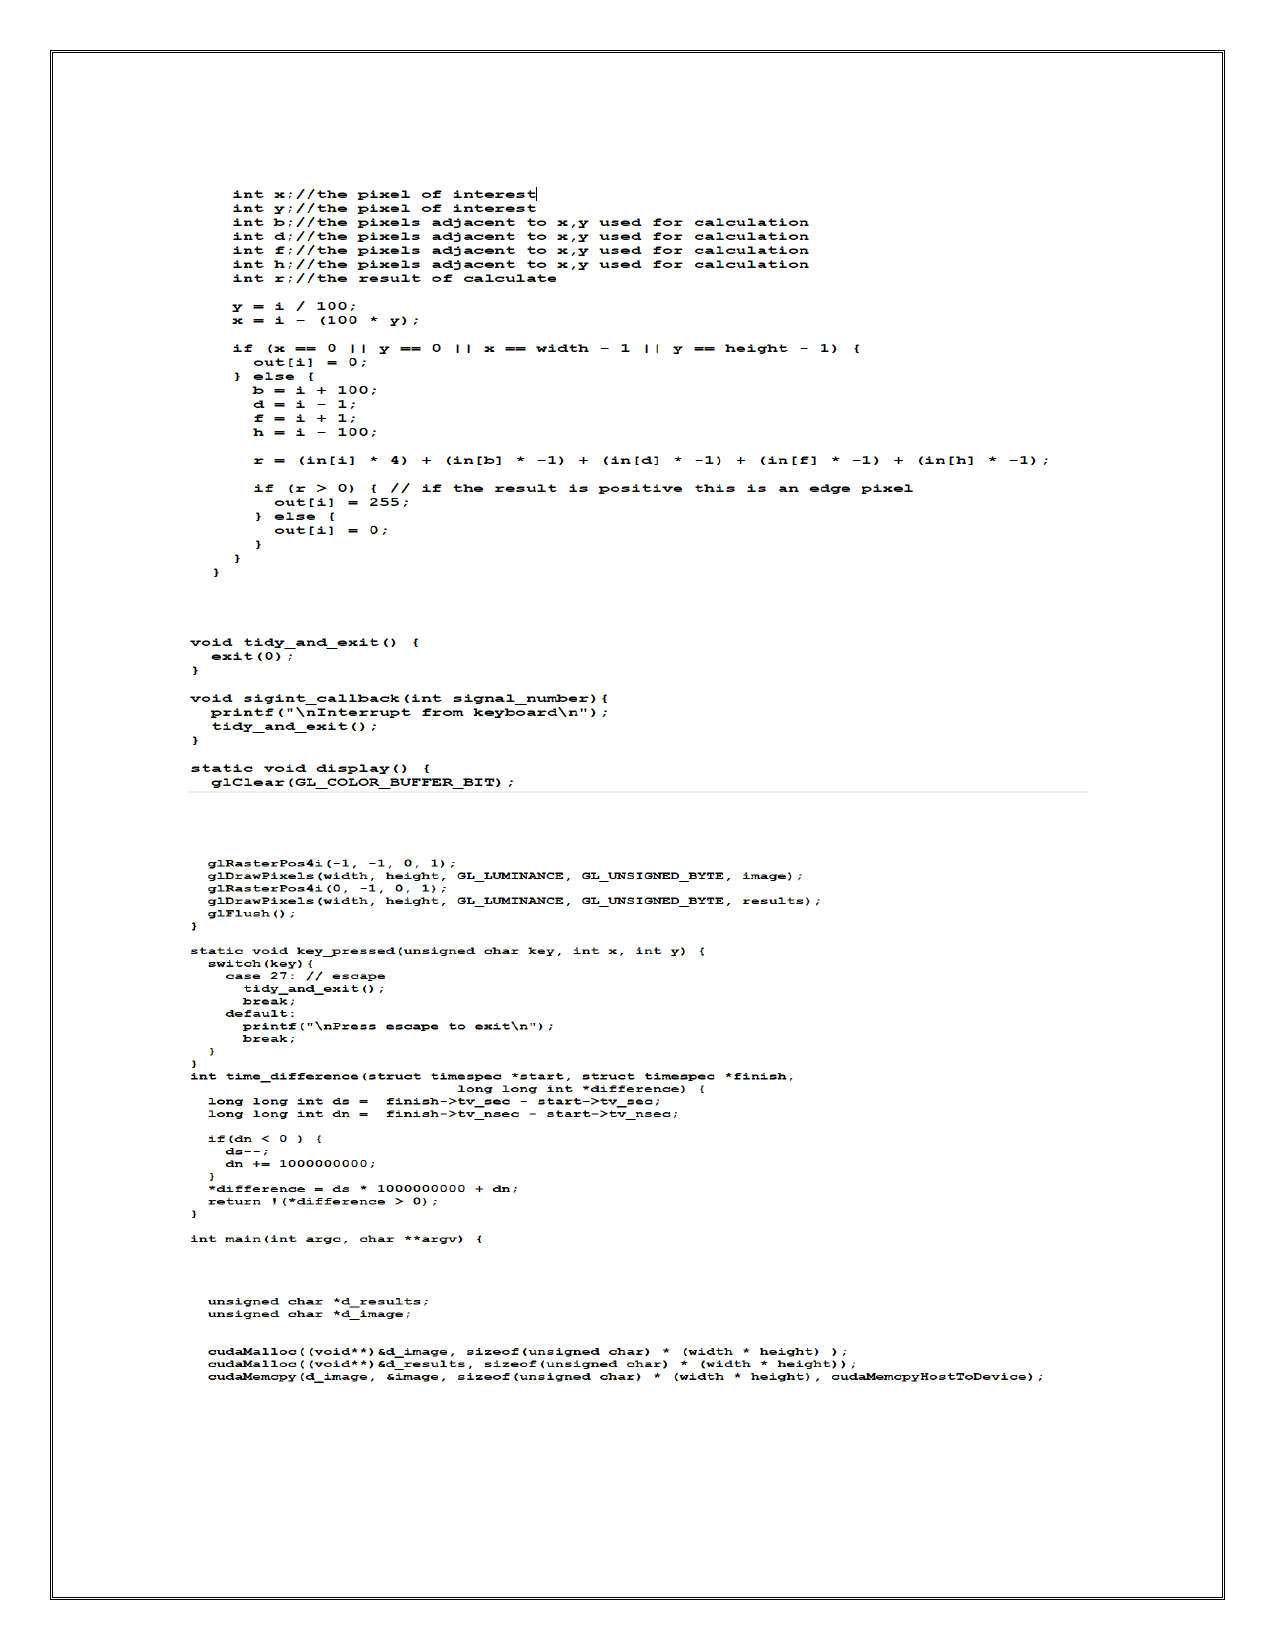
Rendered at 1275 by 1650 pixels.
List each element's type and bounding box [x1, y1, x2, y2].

picture [187, 180, 1088, 793]
picture [187, 859, 1088, 1389]
